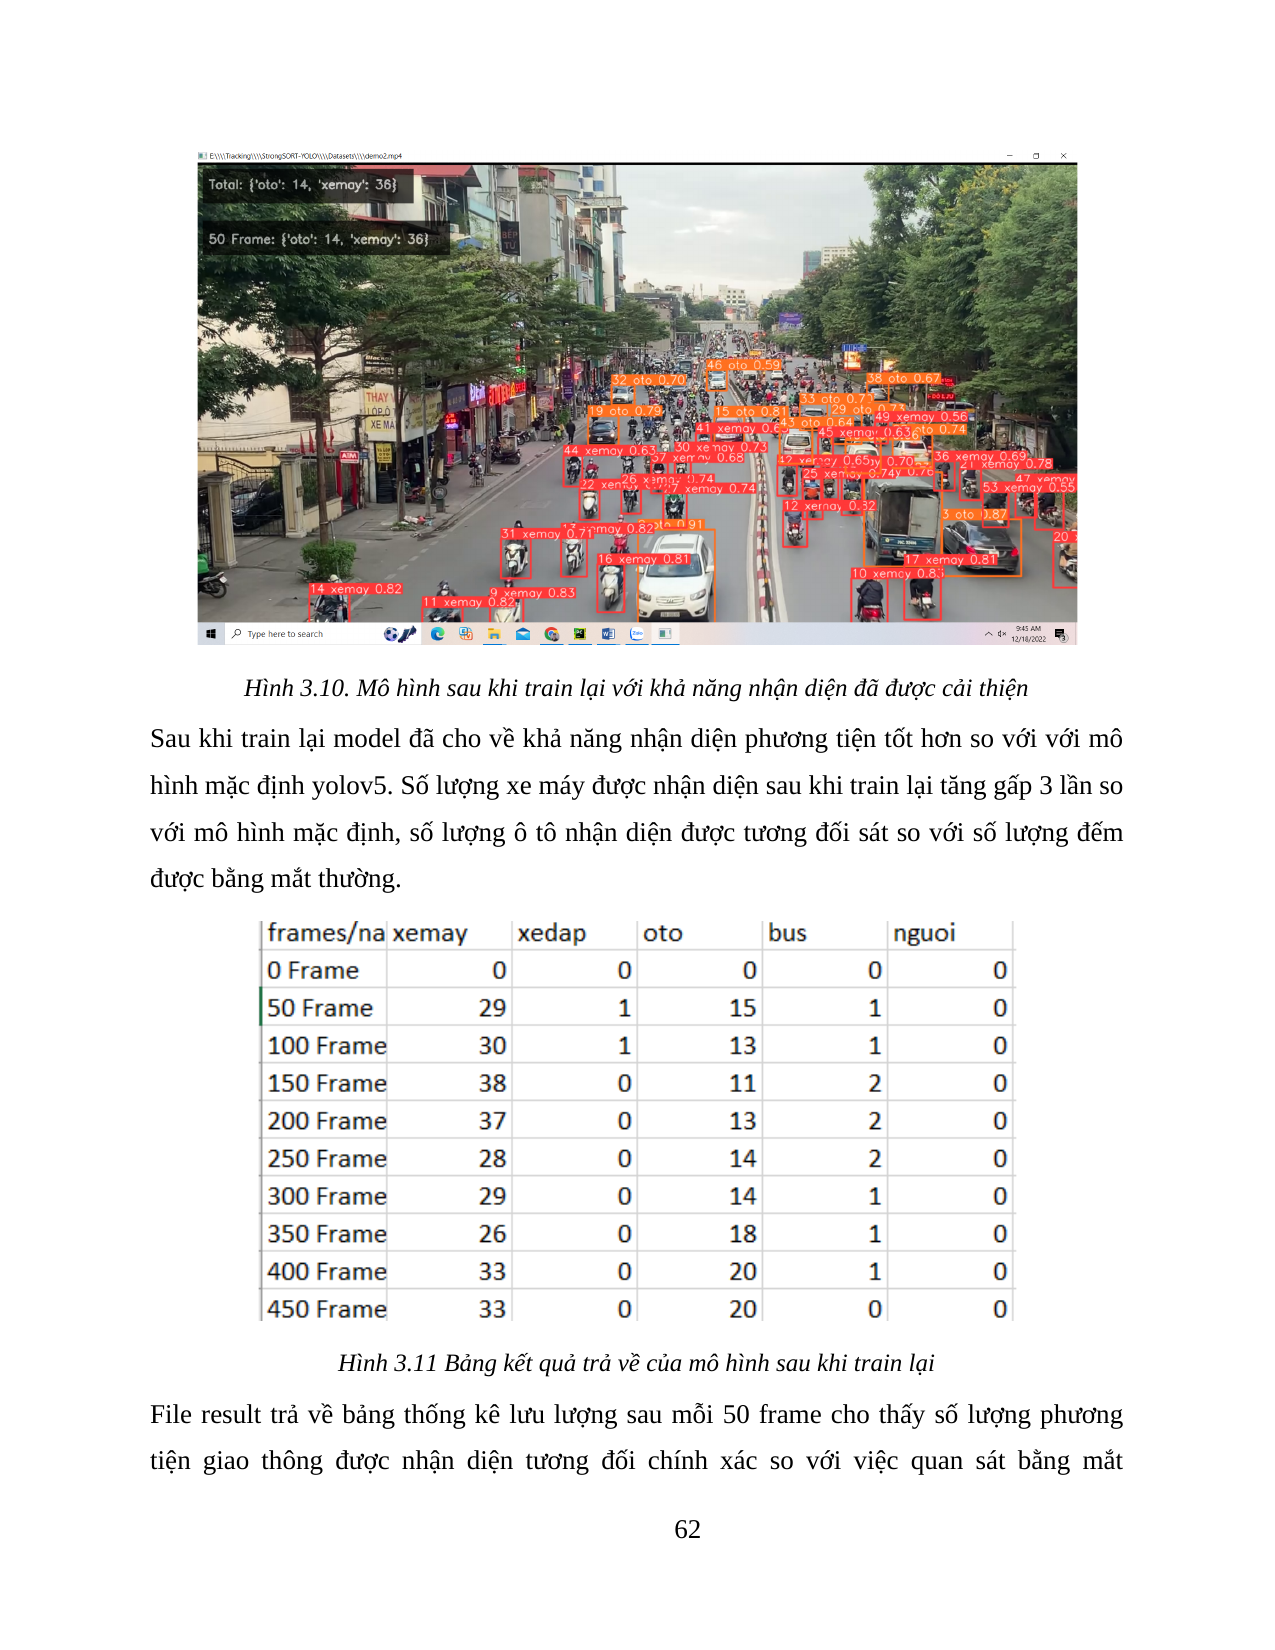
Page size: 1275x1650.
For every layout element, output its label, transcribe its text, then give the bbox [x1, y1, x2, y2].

picture [197, 150, 1078, 645]
text Hình 3.11 Bảng kết quả trả về của mô hình sau khi train lại [150, 1348, 1125, 1377]
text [150, 1398, 1125, 1476]
picture [258, 921, 1017, 1321]
text Sau khi train lại model đã cho về khả năng nhận diện phương tiện tốt hơn so với với mô hình mặc định yolov5. Số lượng xe máy được nhận diện sau khi train lại tăng gấp 3 lần so với mô hình mặc định, số lượng ô tô nhận diện được tương đối sát so với số lượng đếm được bằng mắt thường. [150, 722, 1125, 893]
text Hình 3.10. Mô hình sau khi train lại với khả năng nhận diện đã được cải thiện [150, 673, 1125, 702]
